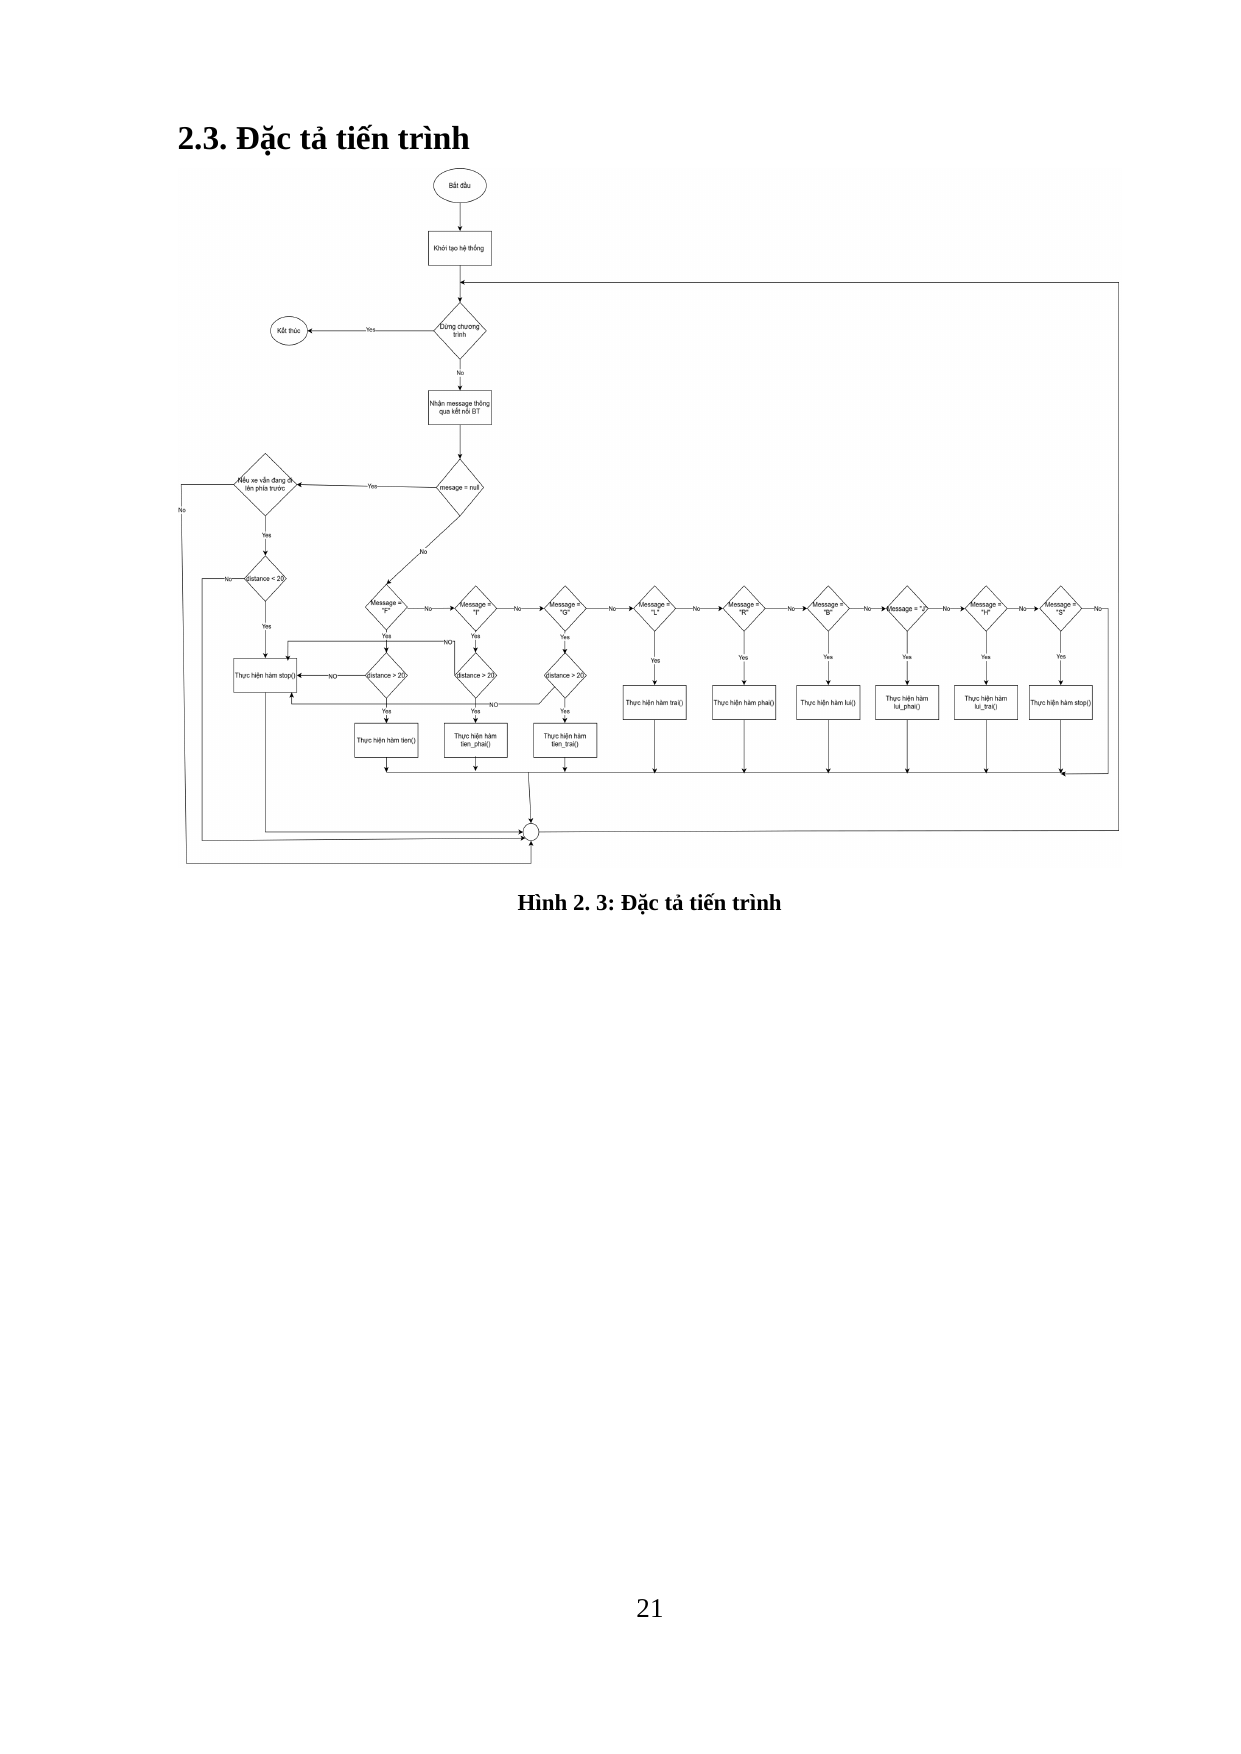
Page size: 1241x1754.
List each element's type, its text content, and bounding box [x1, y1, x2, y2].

picture [177, 168, 1123, 868]
subtitle 2.3. Đặc tả tiến trình [177, 118, 1122, 156]
